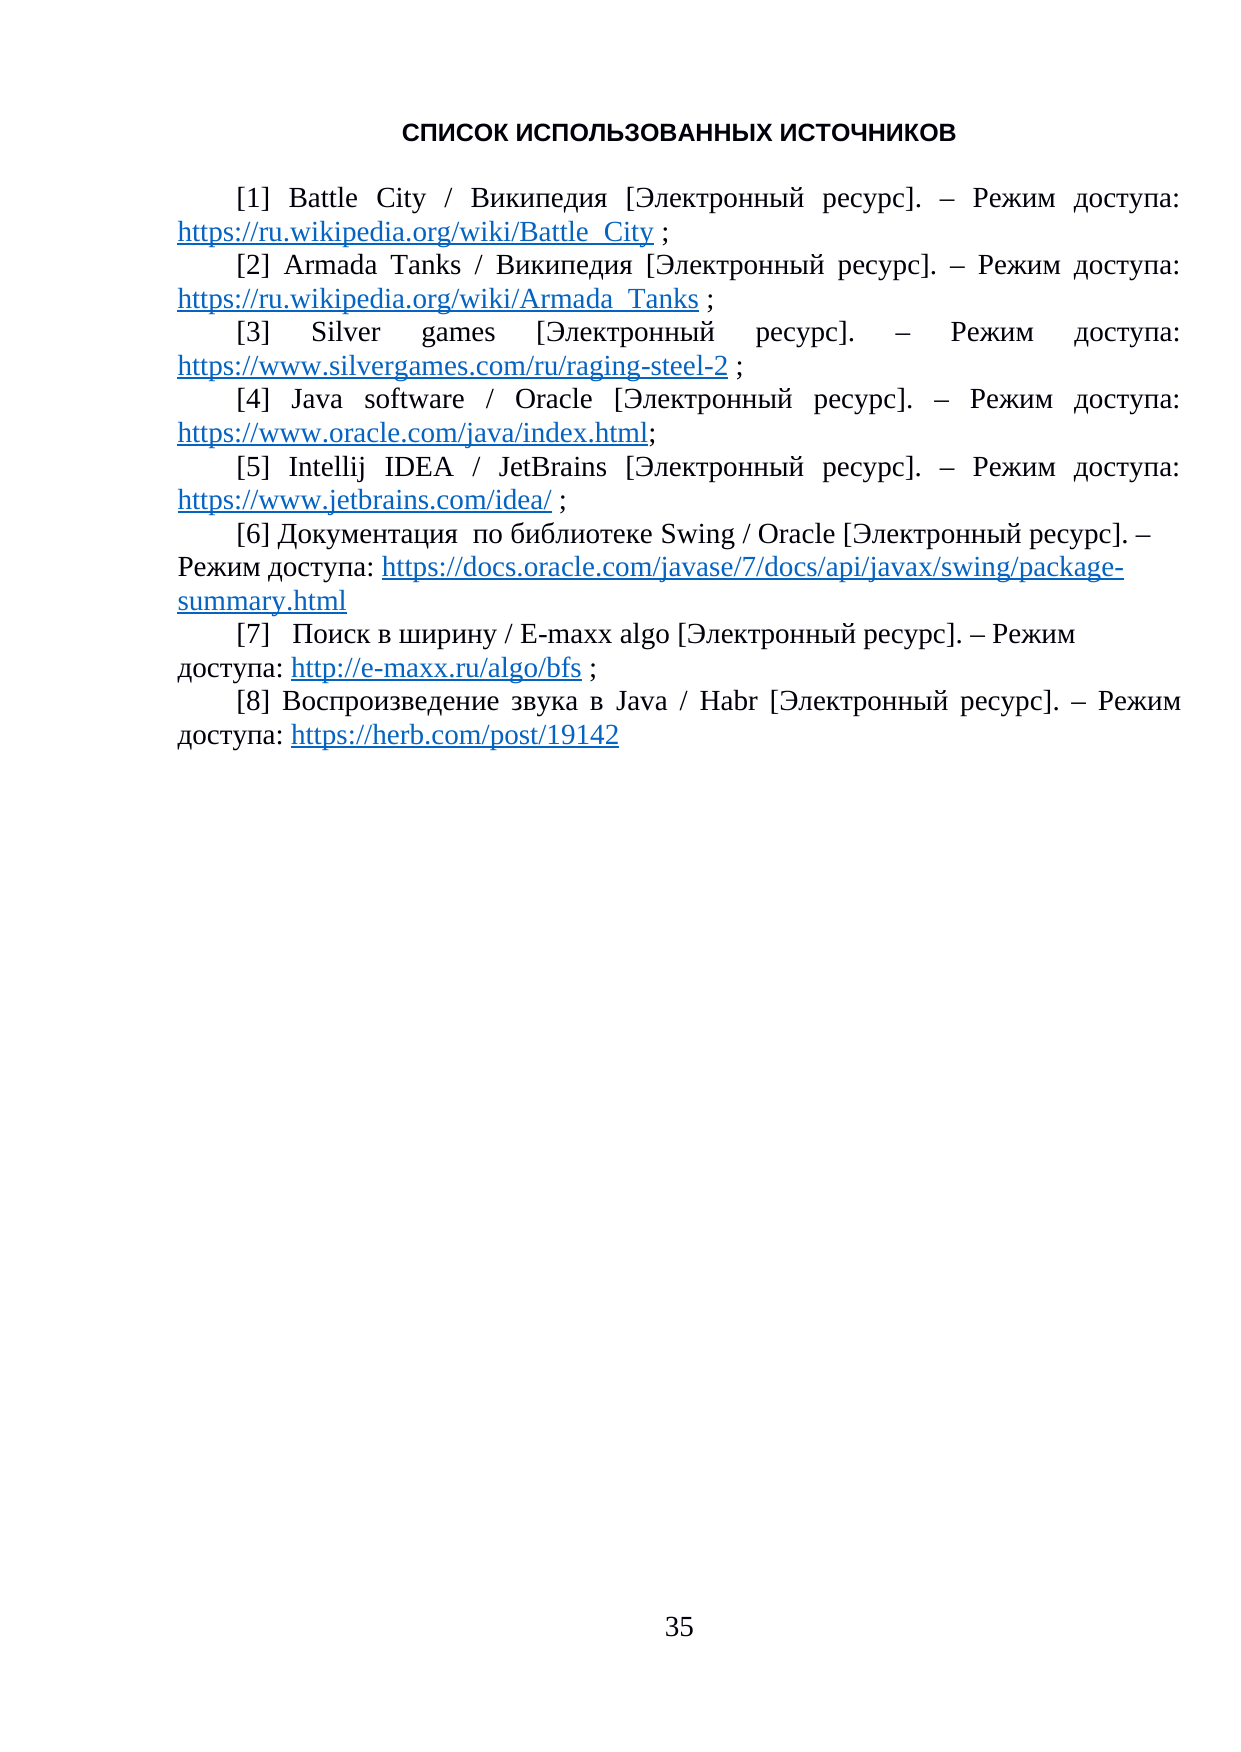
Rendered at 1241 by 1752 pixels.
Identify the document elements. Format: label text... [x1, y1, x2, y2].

text [3] Silver games [Электронный ресурс]. – Режим доступа: https://www.silvergames.com/ru/raging-steel-2 ; [177, 314, 1181, 382]
text [7] Поиск в ширину / E-maxx algo [Электронный ресурс]. – Режим доступа: http://e-maxx.ru/algo/bfs ; [177, 616, 1181, 683]
text [5] Intellij IDEA / JetBrains [Электронный ресурс]. – Режим доступа: https://www.jetbrains.com/idea/ ; [177, 449, 1181, 516]
text [8] Воспроизведение звука в Java / Habr [Электронный ресурс]. – Режим доступа: https://herb.com/post/19142 [177, 683, 1181, 751]
text [6] Документация по библиотеке Swing / Oracle [Электронный ресурс]. – Режим доступа: https://docs.oracle.com/javase/7/docs/api/javax/swing/package-summary.html [177, 516, 1181, 616]
text [2] Armada Tanks / Википедия [Электронный ресурс]. – Режим доступа: https://ru.wikipedia.org/wiki/Armada_Tanks ; [177, 247, 1181, 314]
subtitle СПИСОК ИСПОЛЬЗОВАННЫХ ИСТОЧНИКОВ [177, 118, 1181, 147]
text [1] Battle City / Википедия [Электронный ресурс]. – Режим доступа: https://ru.wikipedia.org/wiki/Battle_City ; [177, 180, 1181, 247]
text [4] Java software / Oracle [Электронный ресурс]. – Режим доступа: https://www.oracle.com/java/index.html; [177, 382, 1181, 449]
